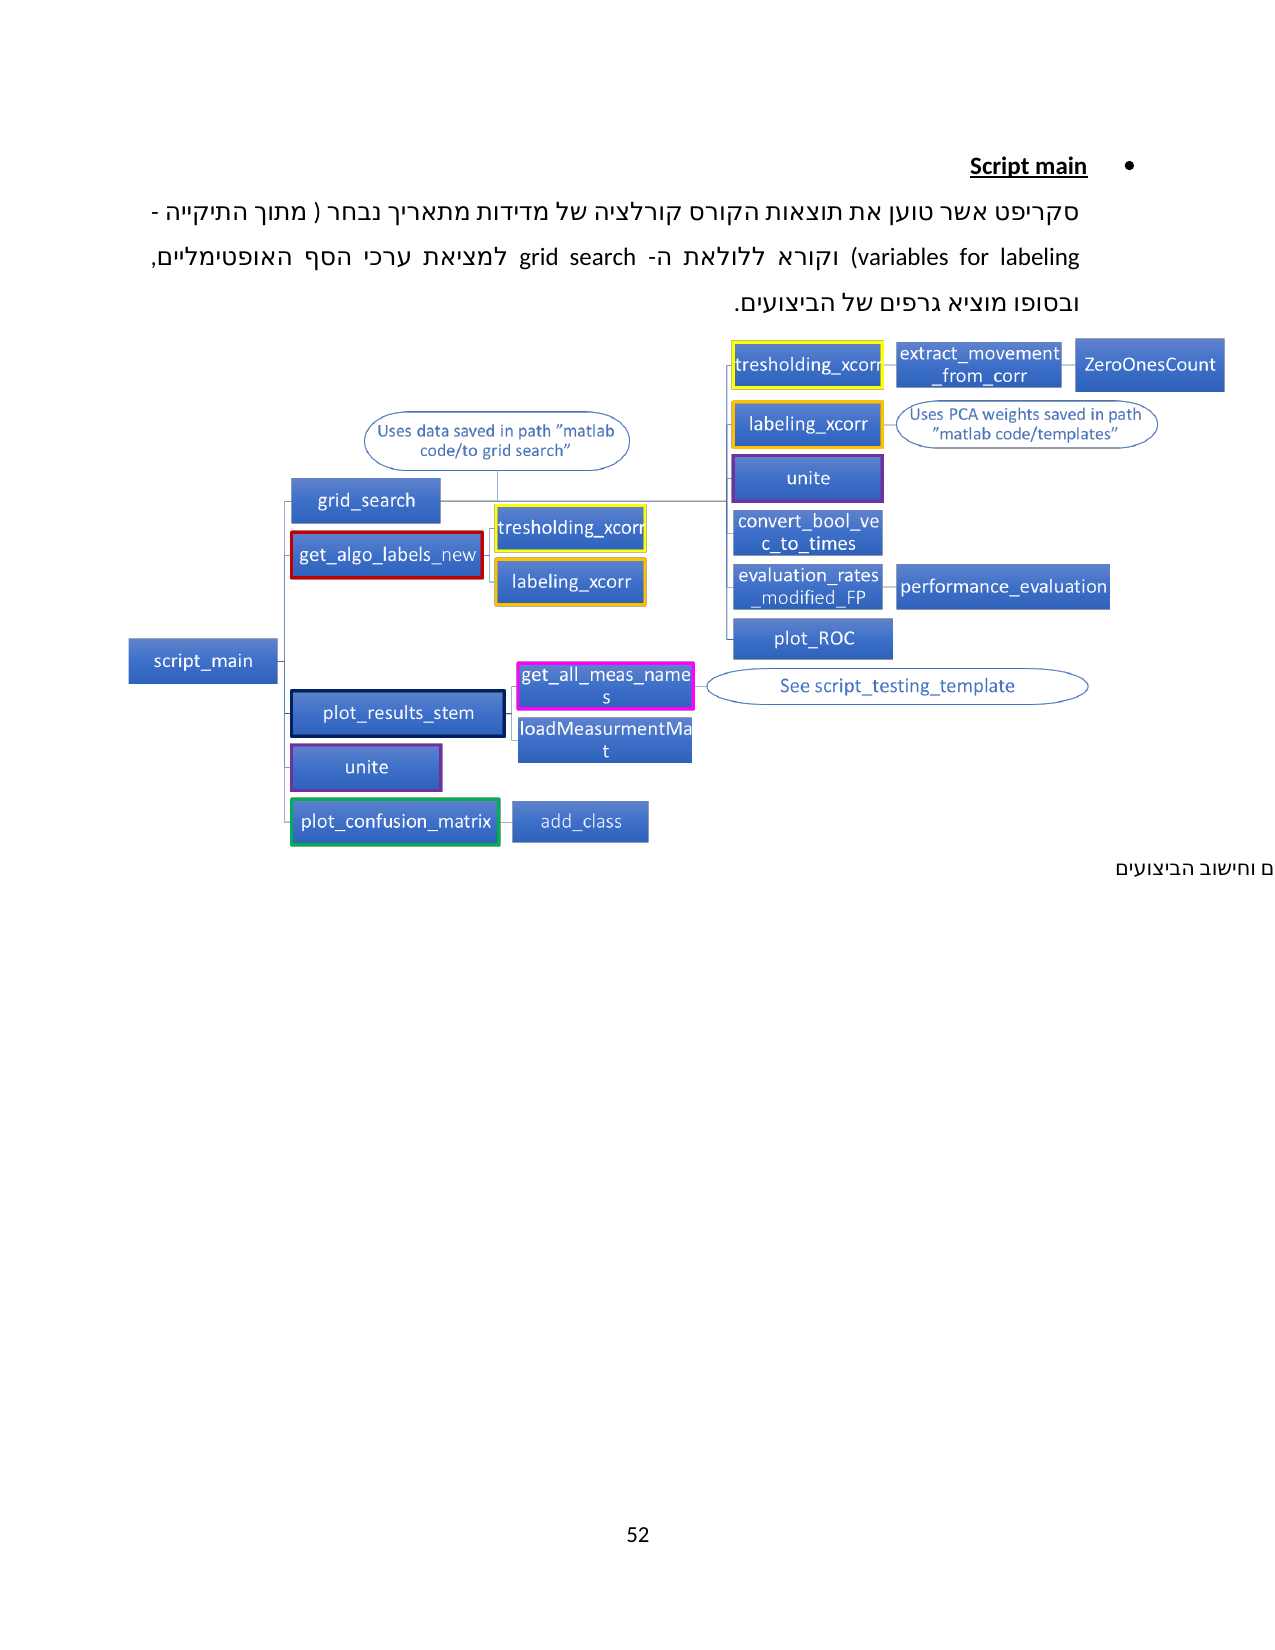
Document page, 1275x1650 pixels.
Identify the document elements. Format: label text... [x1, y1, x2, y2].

picture [128, 332, 1229, 853]
list Script main [150, 150, 1125, 181]
text סקריפט אשר טוען את תוצאות הקורס קורלציה של מדידות מתאריך נבחר ( מתוך התיקייה - variables for labeling) וקורא ללולאת ה- grid search למציאת ערכי הסף האופטימליים, ובסופו מוציא גרפים של הביצועים. [150, 196, 1080, 318]
